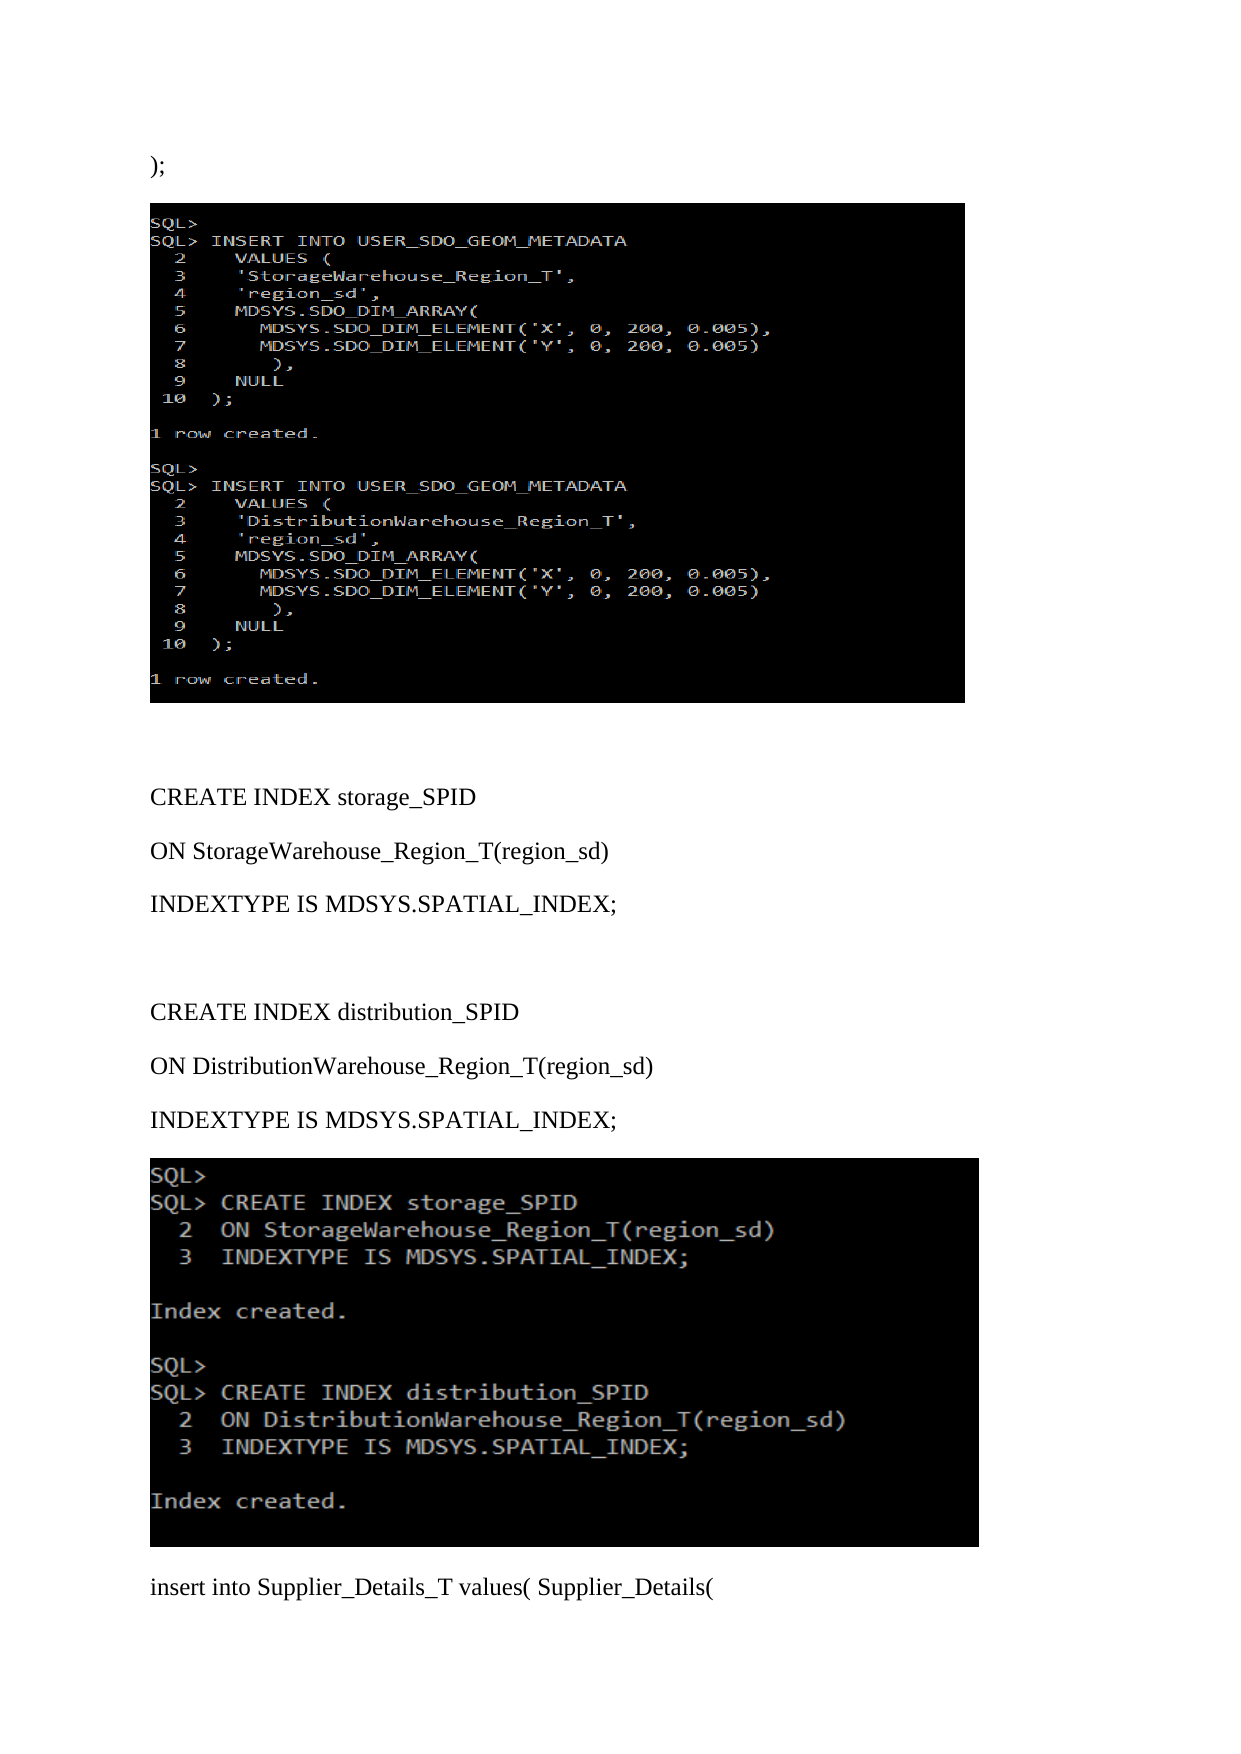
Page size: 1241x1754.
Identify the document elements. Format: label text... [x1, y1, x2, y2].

text CREATE INDEX distribution_SPID [150, 997, 1090, 1026]
text ); [150, 150, 1090, 179]
text INDEXTYPE IS MDSYS.SPATIAL_INDEX; [150, 889, 1090, 918]
picture [150, 203, 965, 703]
picture [150, 1158, 979, 1547]
text INDEXTYPE IS MDSYS.SPATIAL_INDEX; [150, 1105, 1090, 1134]
text ON DistributionWarehouse_Region_T(region_sd) [150, 1051, 1090, 1080]
text CREATE INDEX storage_SPID [150, 782, 1090, 811]
text ON StorageWarehouse_Region_T(region_sd) [150, 836, 1090, 864]
text insert into Supplier_Details_T values( Supplier_Details( [150, 1572, 1090, 1600]
